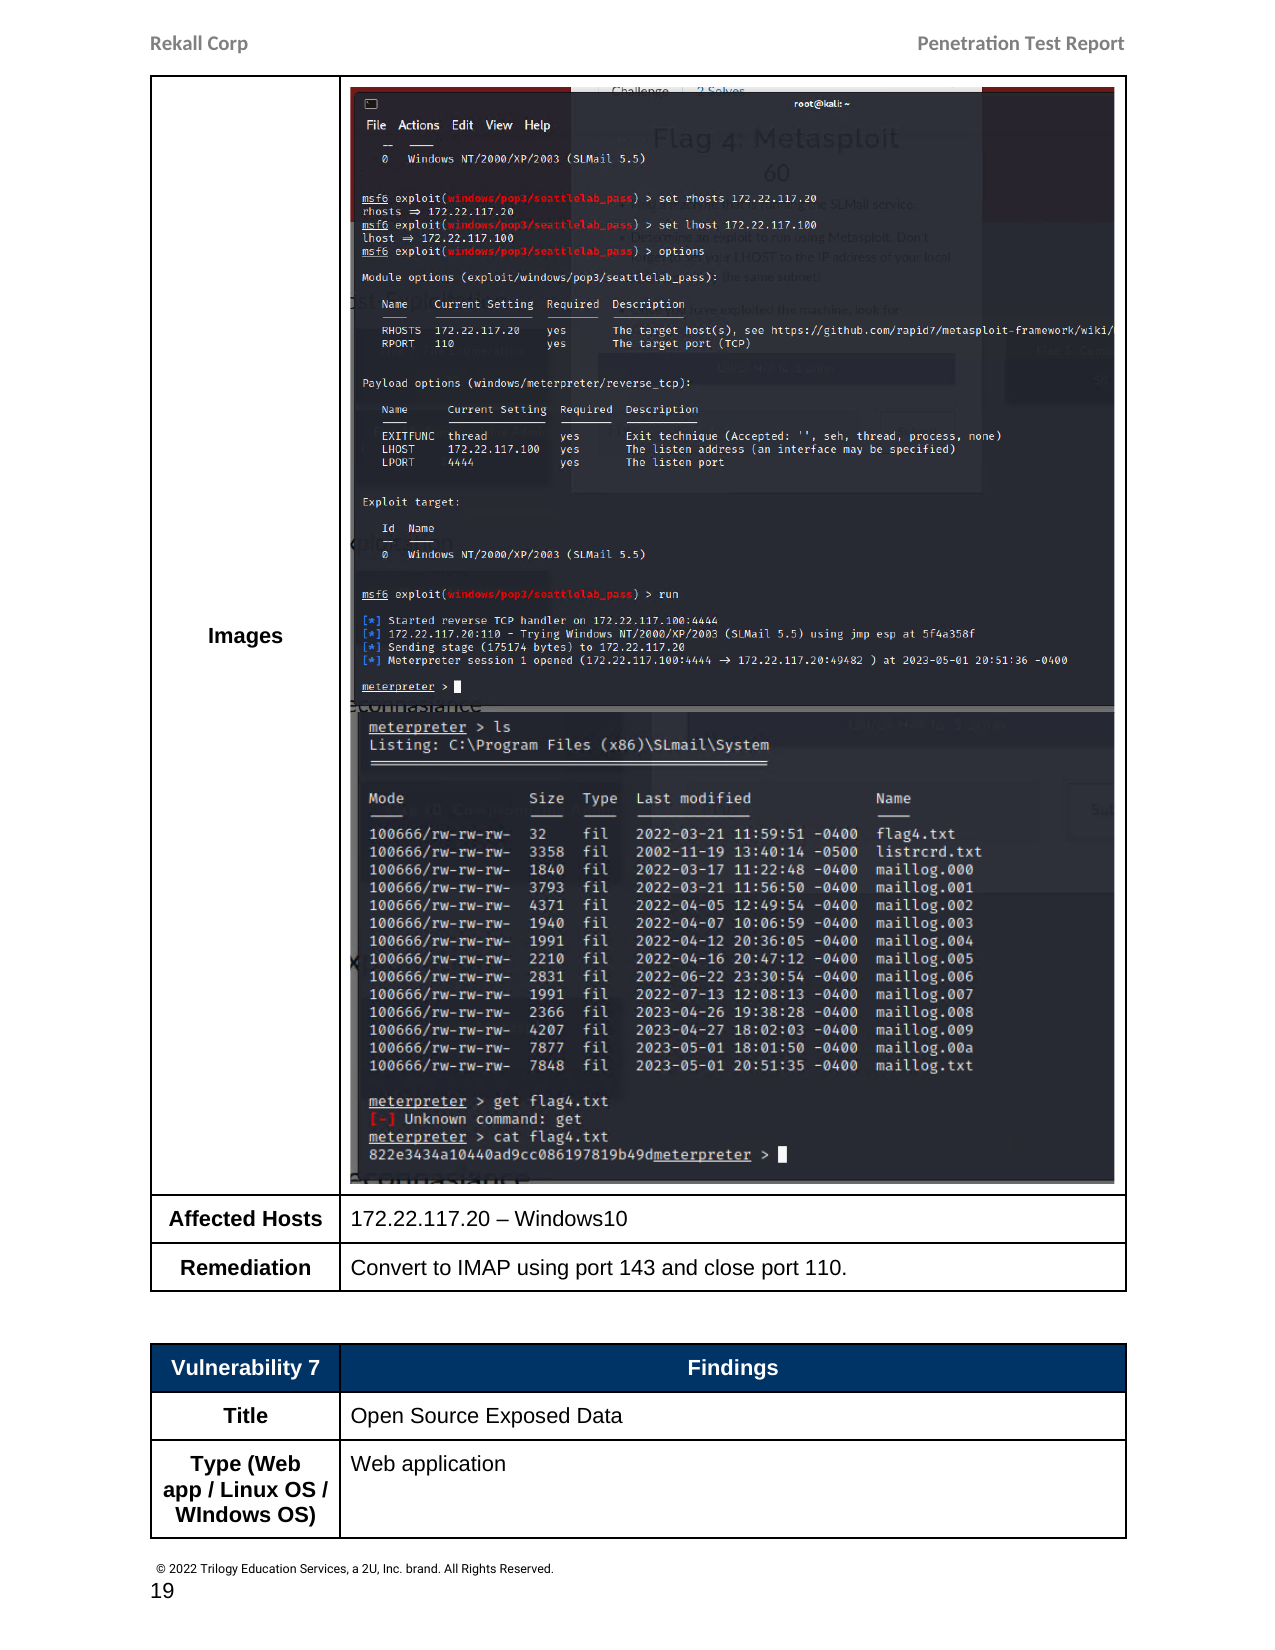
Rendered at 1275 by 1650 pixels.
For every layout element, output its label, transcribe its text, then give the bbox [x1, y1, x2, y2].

table_cell 172.22.117.20 – Windows10 [341, 1196, 1125, 1242]
table_cell Affected Hosts [152, 1196, 339, 1242]
table_cell Images [152, 77, 339, 1194]
table_cell Type (Web app / Linux OS / WIndows OS) [152, 1441, 339, 1537]
table_header Findings [341, 1345, 1125, 1391]
picture [350, 87, 1115, 1184]
table_cell Web application [341, 1441, 1125, 1537]
table_cell [341, 77, 1125, 1194]
table_cell Remediation [152, 1244, 339, 1290]
table_header Vulnerability 7 [152, 1345, 339, 1391]
table_cell Open Source Exposed Data [341, 1393, 1125, 1439]
table_cell Convert to IMAP using port 143 and close port 110. [341, 1244, 1125, 1290]
table_cell Title [152, 1393, 339, 1439]
